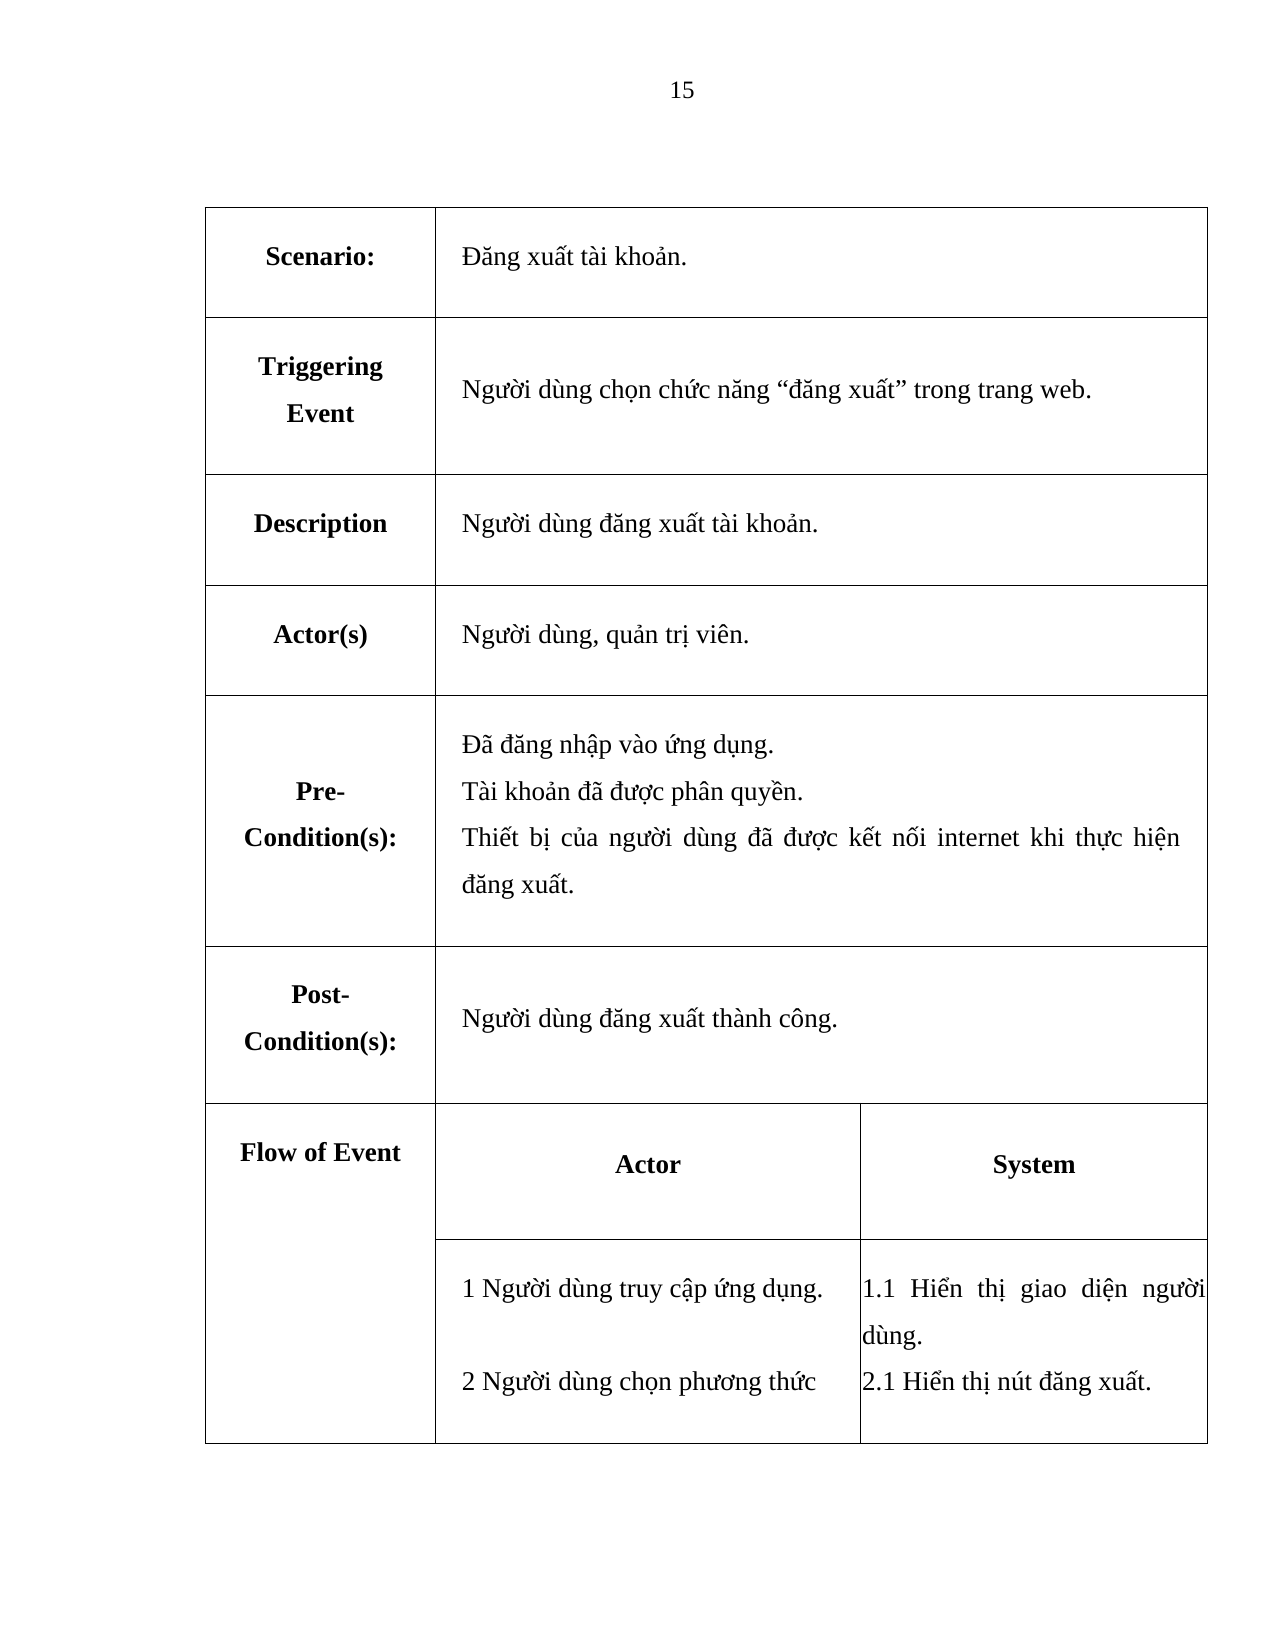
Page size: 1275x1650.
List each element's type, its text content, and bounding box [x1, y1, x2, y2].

table_cell Actor(s) [206, 586, 435, 695]
table_cell System [861, 1104, 1207, 1239]
table_cell Đăng xuất tài khoản. [436, 208, 1207, 317]
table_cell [861, 1240, 1207, 1443]
table_cell Description [206, 475, 435, 585]
table_cell Scenario: [206, 208, 435, 317]
table_cell Người dùng, quản trị viên. [436, 586, 1207, 695]
table_cell Người dùng chọn chức năng “đăng xuất” trong trang web. [436, 318, 1207, 474]
table_cell Đã đăng nhập vào ứng dụng. Tài khoản đã được phân quyền. Thiết bị của người dùng đã được kết nối internet khi thực hiện đăng xuất. [436, 696, 1207, 946]
table_cell Post-Condition(s): [206, 947, 435, 1103]
table_cell Người dùng đăng xuất thành công. [436, 947, 1207, 1103]
table_cell Flow of Event [206, 1104, 435, 1443]
table_cell Triggering Event [206, 318, 435, 474]
table_cell Actor [436, 1104, 860, 1239]
table_cell Pre-Condition(s): [206, 696, 435, 946]
table_cell Người dùng đăng xuất tài khoản. [436, 475, 1207, 585]
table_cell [436, 1240, 860, 1443]
